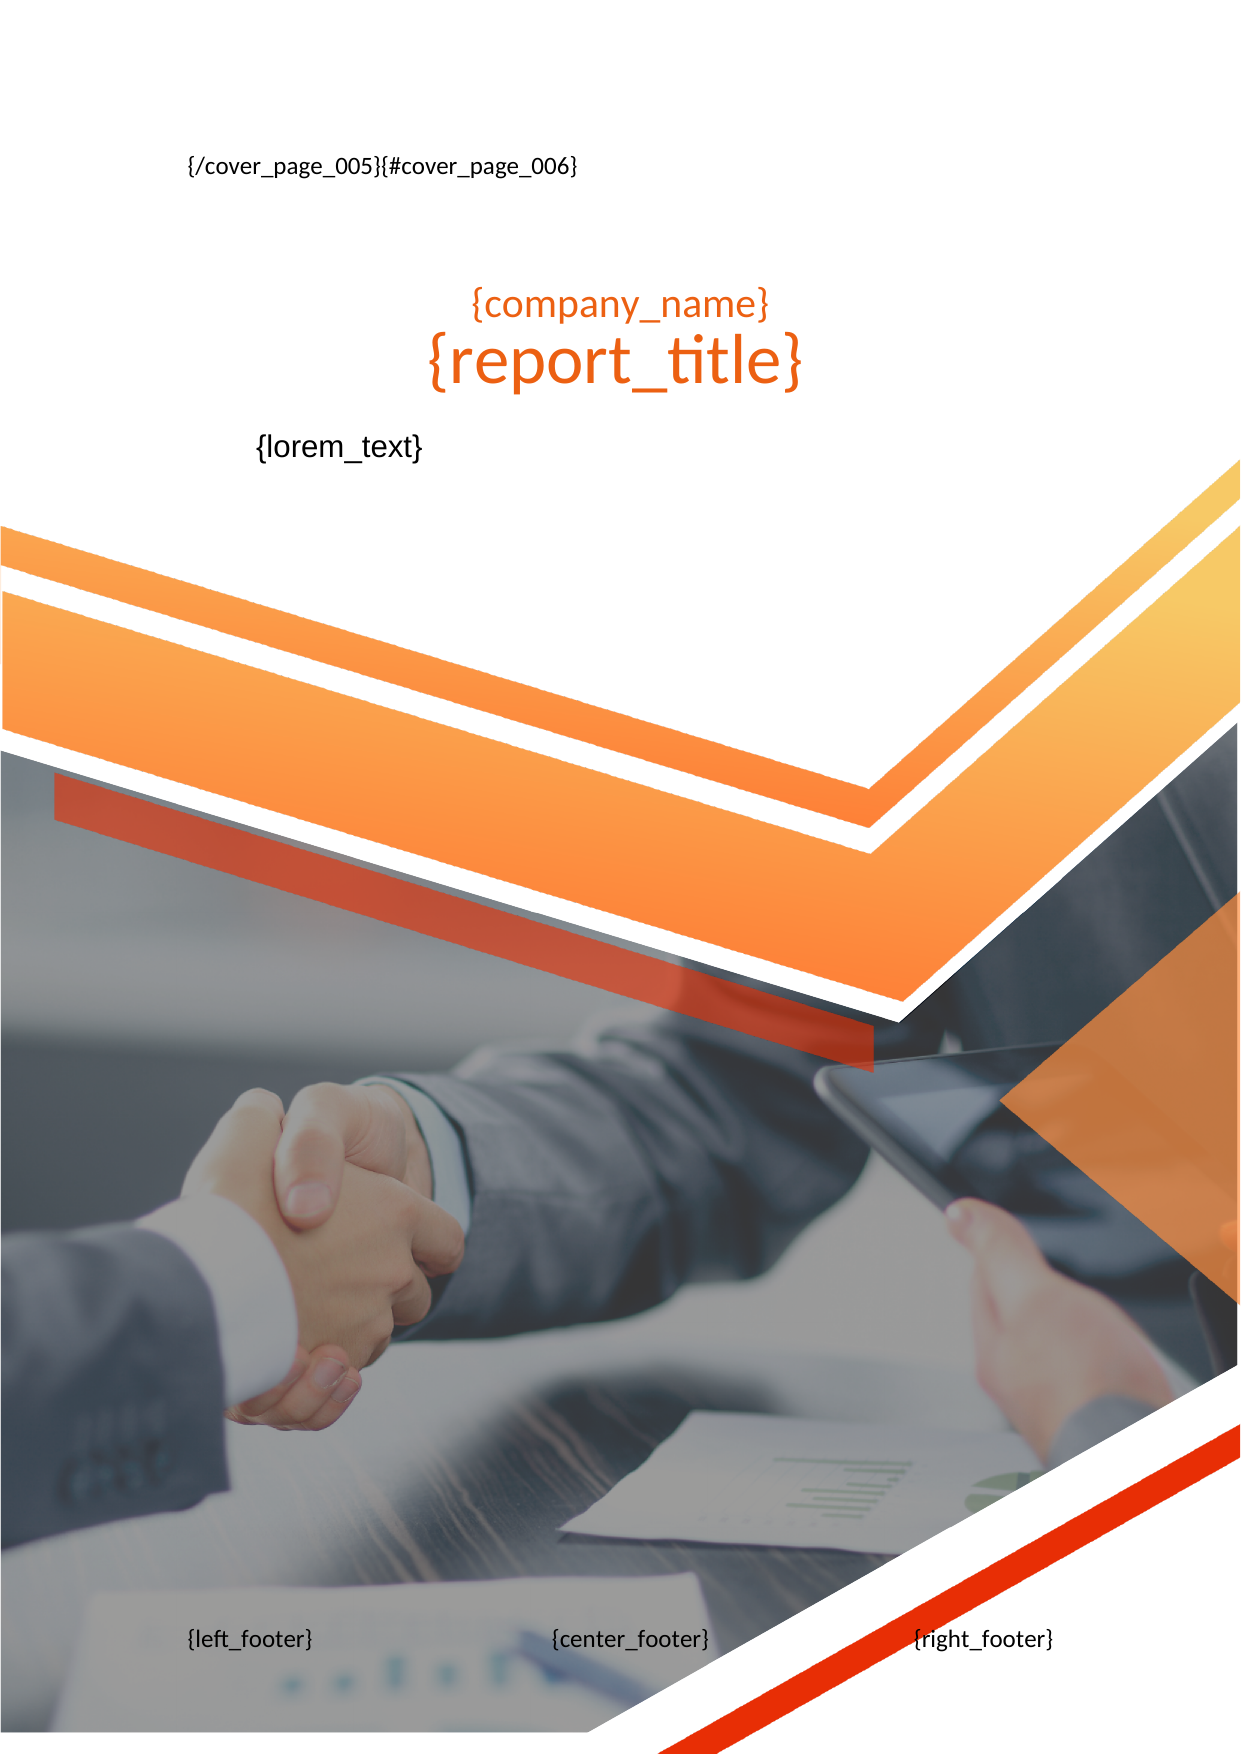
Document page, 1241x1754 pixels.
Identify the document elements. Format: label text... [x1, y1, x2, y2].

text {company_name} [187, 277, 1053, 328]
text {report_title} [187, 328, 1044, 398]
picture [0, 458, 1241, 1754]
text {/cover_page_005}{#cover_page_006} [187, 150, 1053, 181]
